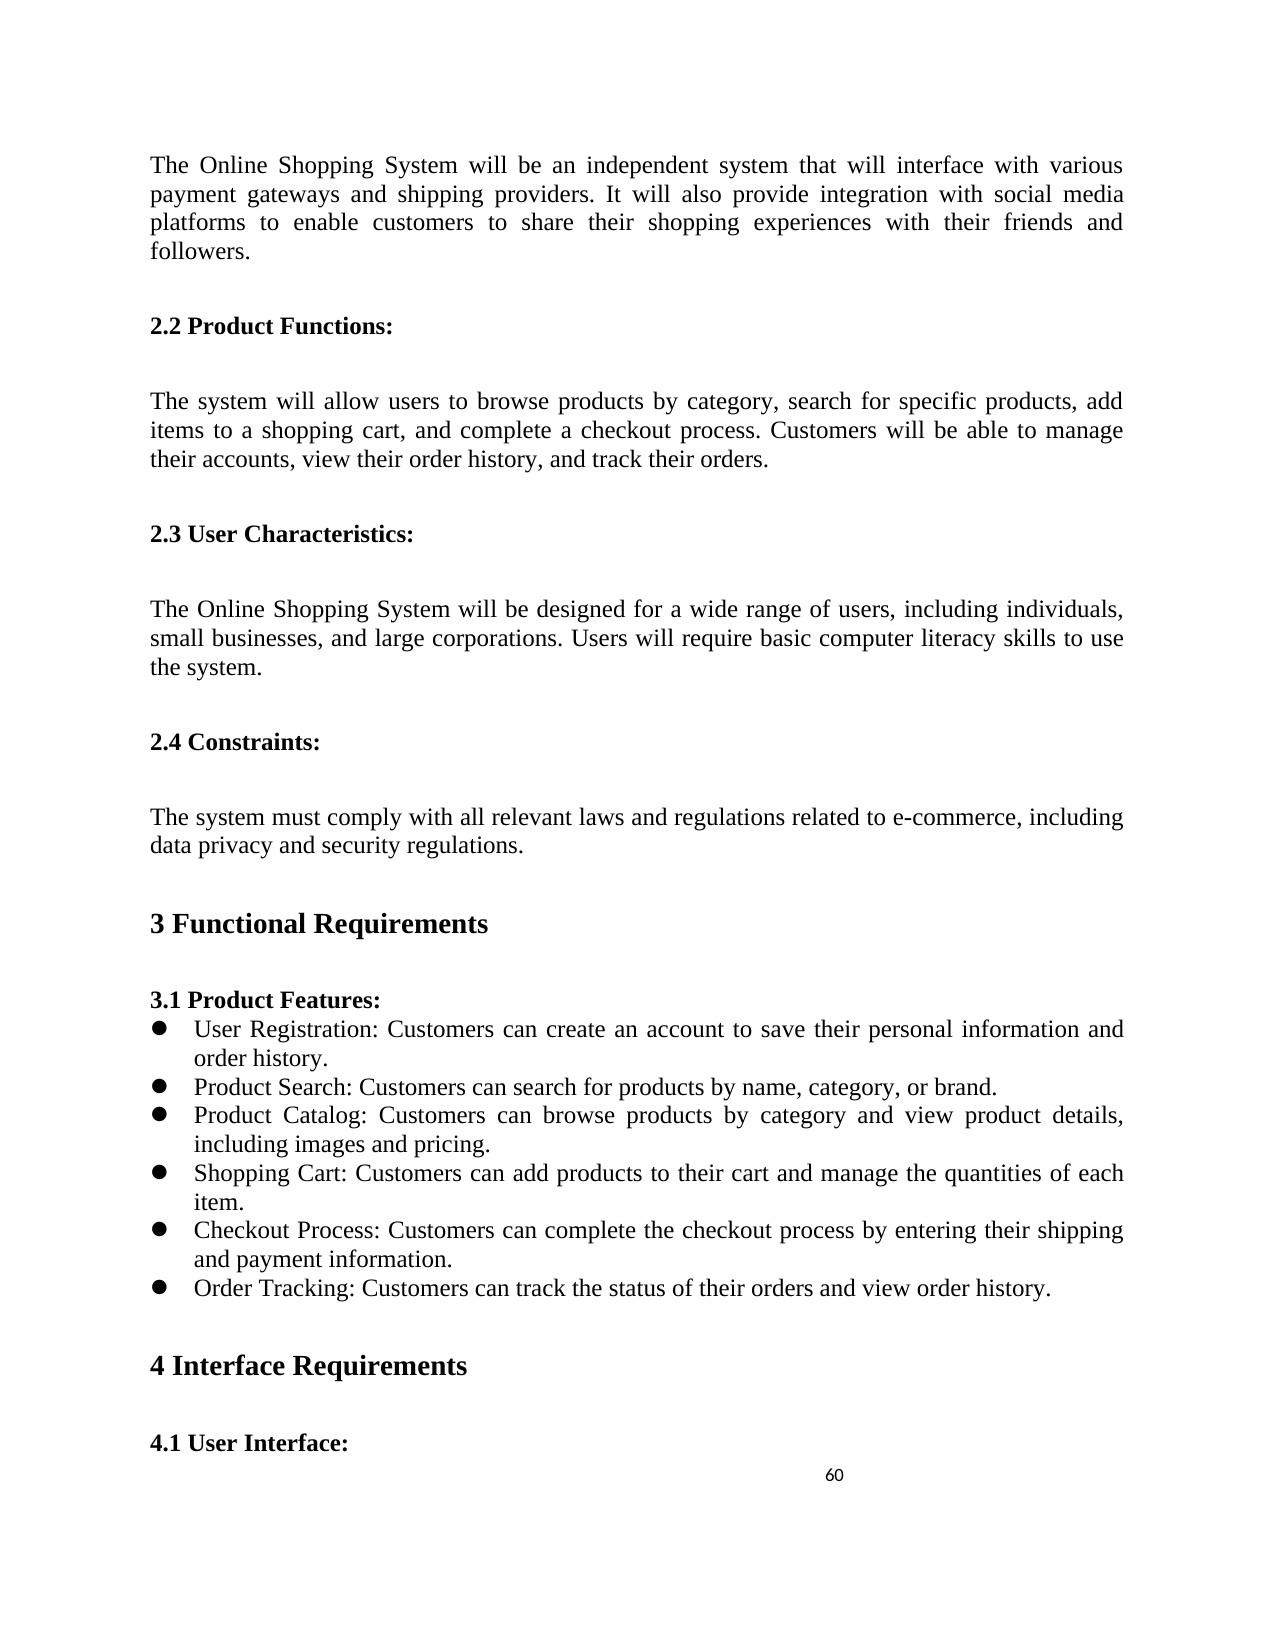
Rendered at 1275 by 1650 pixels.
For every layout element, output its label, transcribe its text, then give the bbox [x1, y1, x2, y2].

text 2.2 Product Functions: [150, 311, 1125, 340]
list Order Tracking: Customers can track the status of their orders and view order history. [150, 1273, 1125, 1302]
text 3.1 Product Features: [150, 986, 1125, 1014]
list Product Search: Customers can search for products by name, category, or brand. [150, 1072, 1125, 1101]
text 2.3 User Characteristics: [150, 519, 1125, 548]
text The Online Shopping System will be an independent system that will interface with various payment gateways and shipping providers. It will also provide integration with social media platforms to enable customers to share their shopping experiences with their friends and followers. [150, 150, 1125, 265]
text 4.1 User Interface: [150, 1428, 1125, 1457]
list Product Catalog: Customers can browse products by category and view product details, including images and pricing. [150, 1101, 1125, 1158]
text 4 Interface Requirements [150, 1348, 1125, 1382]
list User Registration: Customers can create an account to save their personal information and order history. [150, 1014, 1125, 1072]
text The system will allow users to browse products by category, search for specific products, add items to a shopping cart, and complete a checkout process. Customers will be able to manage their accounts, view their order history, and track their orders. [150, 386, 1125, 473]
text The Online Shopping System will be designed for a wide range of users, including individuals, small businesses, and large corporations. Users will require basic computer literacy skills to use the system. [150, 594, 1125, 680]
text 2.4 Constraints: [150, 727, 1125, 756]
list Shopping Cart: Customers can add products to their cart and manage the quantities of each item. [150, 1158, 1125, 1216]
list Checkout Process: Customers can complete the checkout process by entering their shipping and payment information. [150, 1216, 1125, 1273]
text The system must comply with all relevant laws and regulations related to e-commerce, including data privacy and security regulations. [150, 802, 1125, 859]
text 3 Functional Requirements [150, 906, 1125, 939]
